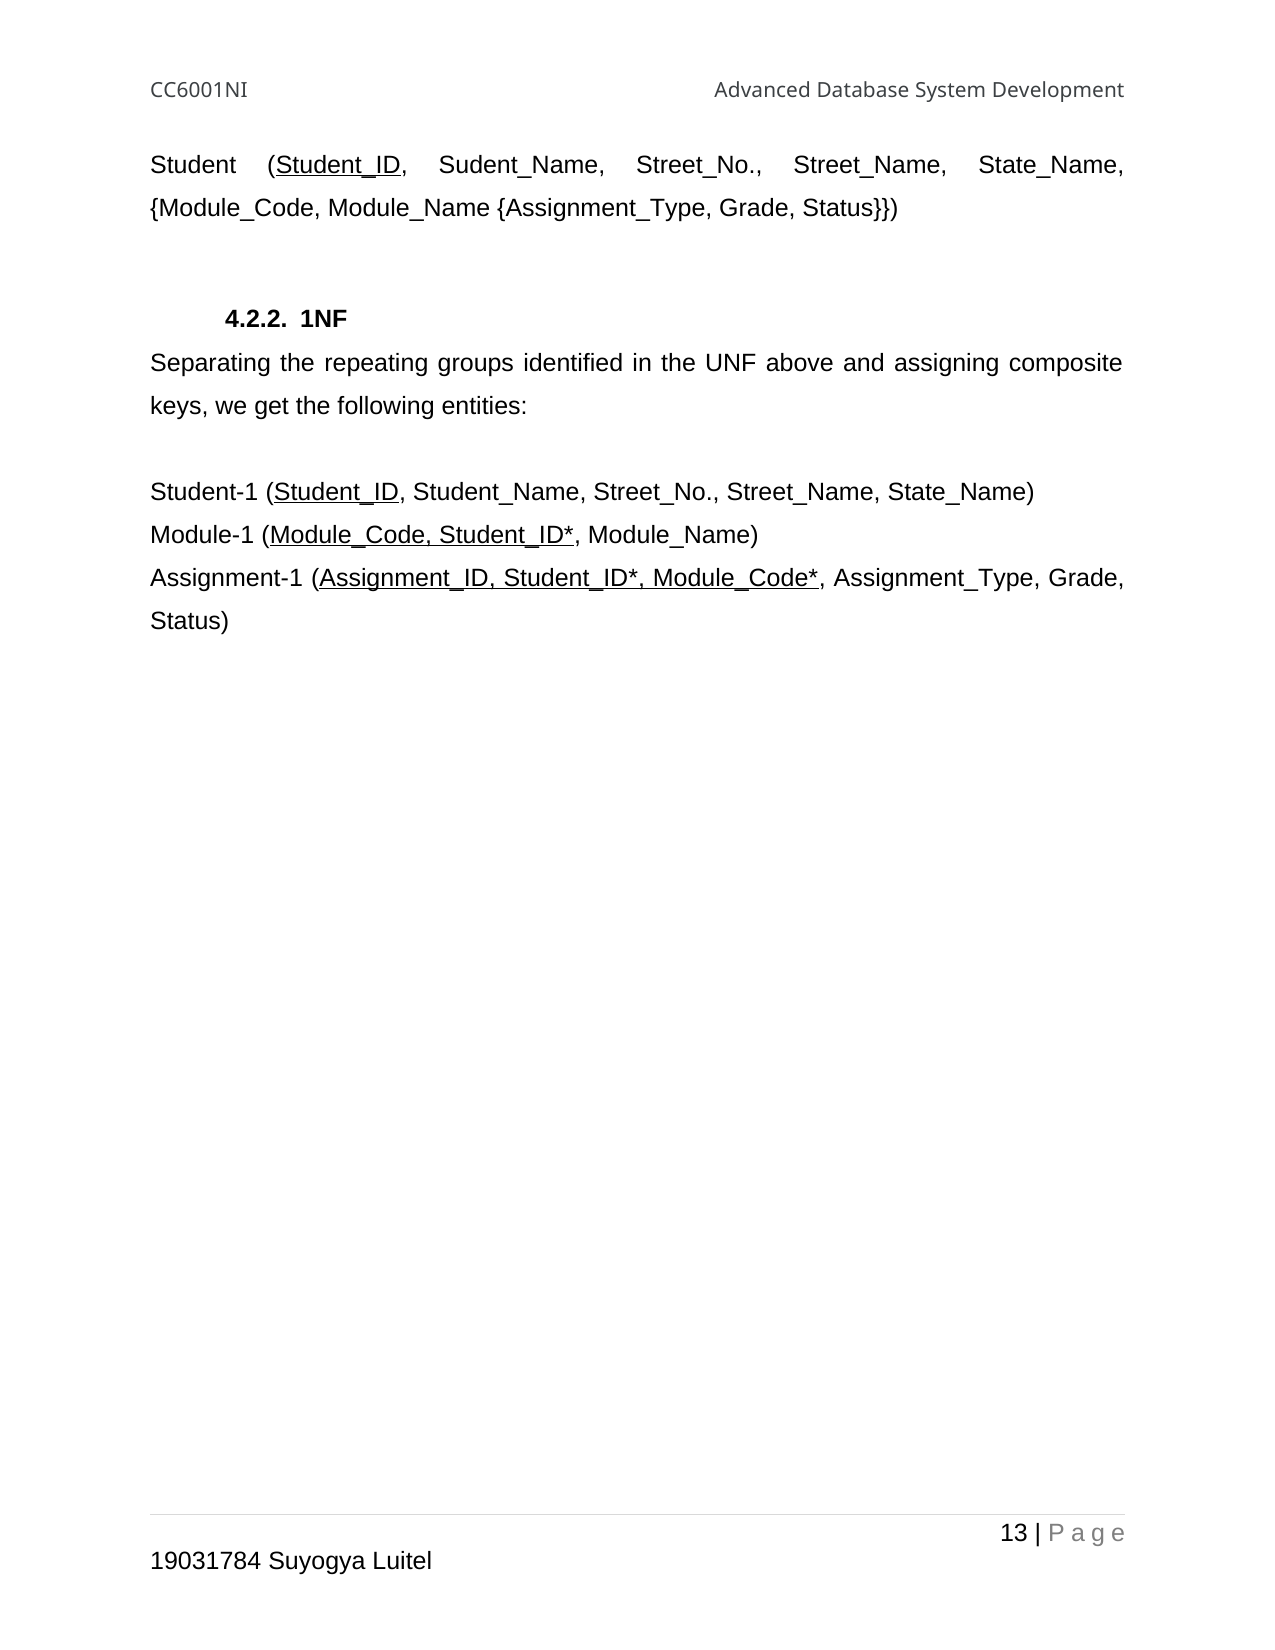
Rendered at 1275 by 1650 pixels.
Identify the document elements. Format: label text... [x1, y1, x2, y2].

text Module-1 (Module_Code, Student_ID*, Module_Name) [150, 520, 1125, 549]
text Separating the repeating groups identified in the UNF above and assigning composite keys, we get the following entities: [150, 347, 1125, 419]
text Assignment-1 (Assignment_ID, Student_ID*, Module_Code*, Assignment_Type, Grade, Status) [150, 563, 1125, 635]
text Student (Student_ID, Sudent_Name, Street_No., Street_Name, State_Name, {Module_Code, Module_Name {Assignment_Type, Grade, Status}}) [150, 150, 1125, 222]
text Student-1 (Student_ID, Student_Name, Street_No., Street_Name, State_Name) [150, 477, 1125, 506]
subtitle 1NF [225, 304, 1125, 333]
